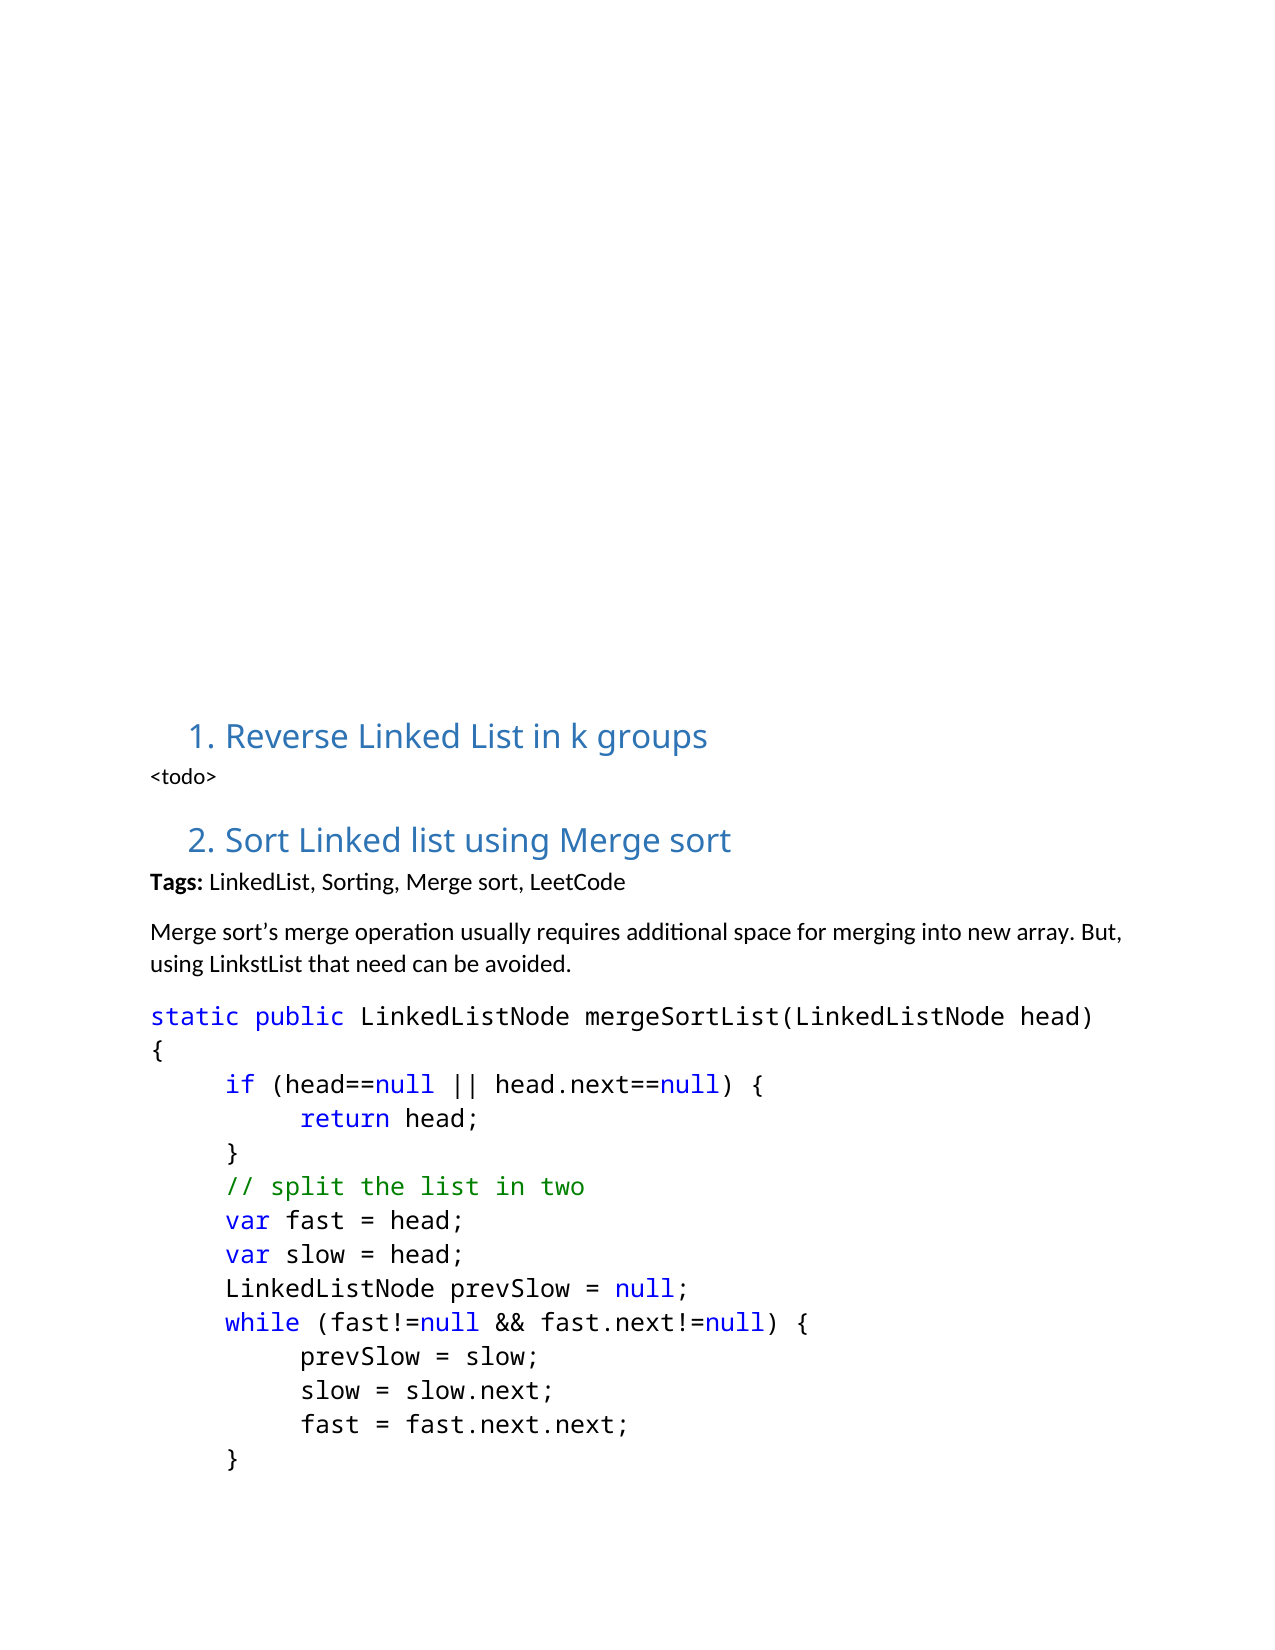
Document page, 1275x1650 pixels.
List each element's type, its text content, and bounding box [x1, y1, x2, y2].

text while (fast!=null && fast.next!=null) { [150, 1305, 1125, 1339]
subtitle Reverse Linked List in k groups [187, 713, 1125, 758]
text if (head==null || head.next==null) { [150, 1066, 1125, 1100]
text <todo> [150, 762, 1125, 790]
text Tags: LinkedList, Sorting, Merge sort, LeetCode [150, 866, 1125, 897]
text slow = slow.next; [150, 1373, 1125, 1407]
text // split the list in two [150, 1168, 1125, 1202]
text fast = fast.next.next; [150, 1407, 1125, 1441]
text var fast = head; [150, 1202, 1125, 1237]
text var slow = head; [150, 1237, 1125, 1271]
text } [150, 1134, 1125, 1168]
text static public LinkedListNode mergeSortList(LinkedListNode head) [150, 998, 1125, 1032]
subtitle Sort Linked list using Merge sort [187, 817, 1125, 862]
text LinkedListNode prevSlow = null; [150, 1271, 1125, 1305]
text } [150, 1441, 1125, 1475]
text Merge sort’s merge operation usually requires additional space for merging into new array. But, using LinkstList that need can be avoided. [150, 916, 1125, 979]
text return head; [150, 1100, 1125, 1134]
text { [150, 1032, 1125, 1066]
text prevSlow = slow; [150, 1339, 1125, 1373]
